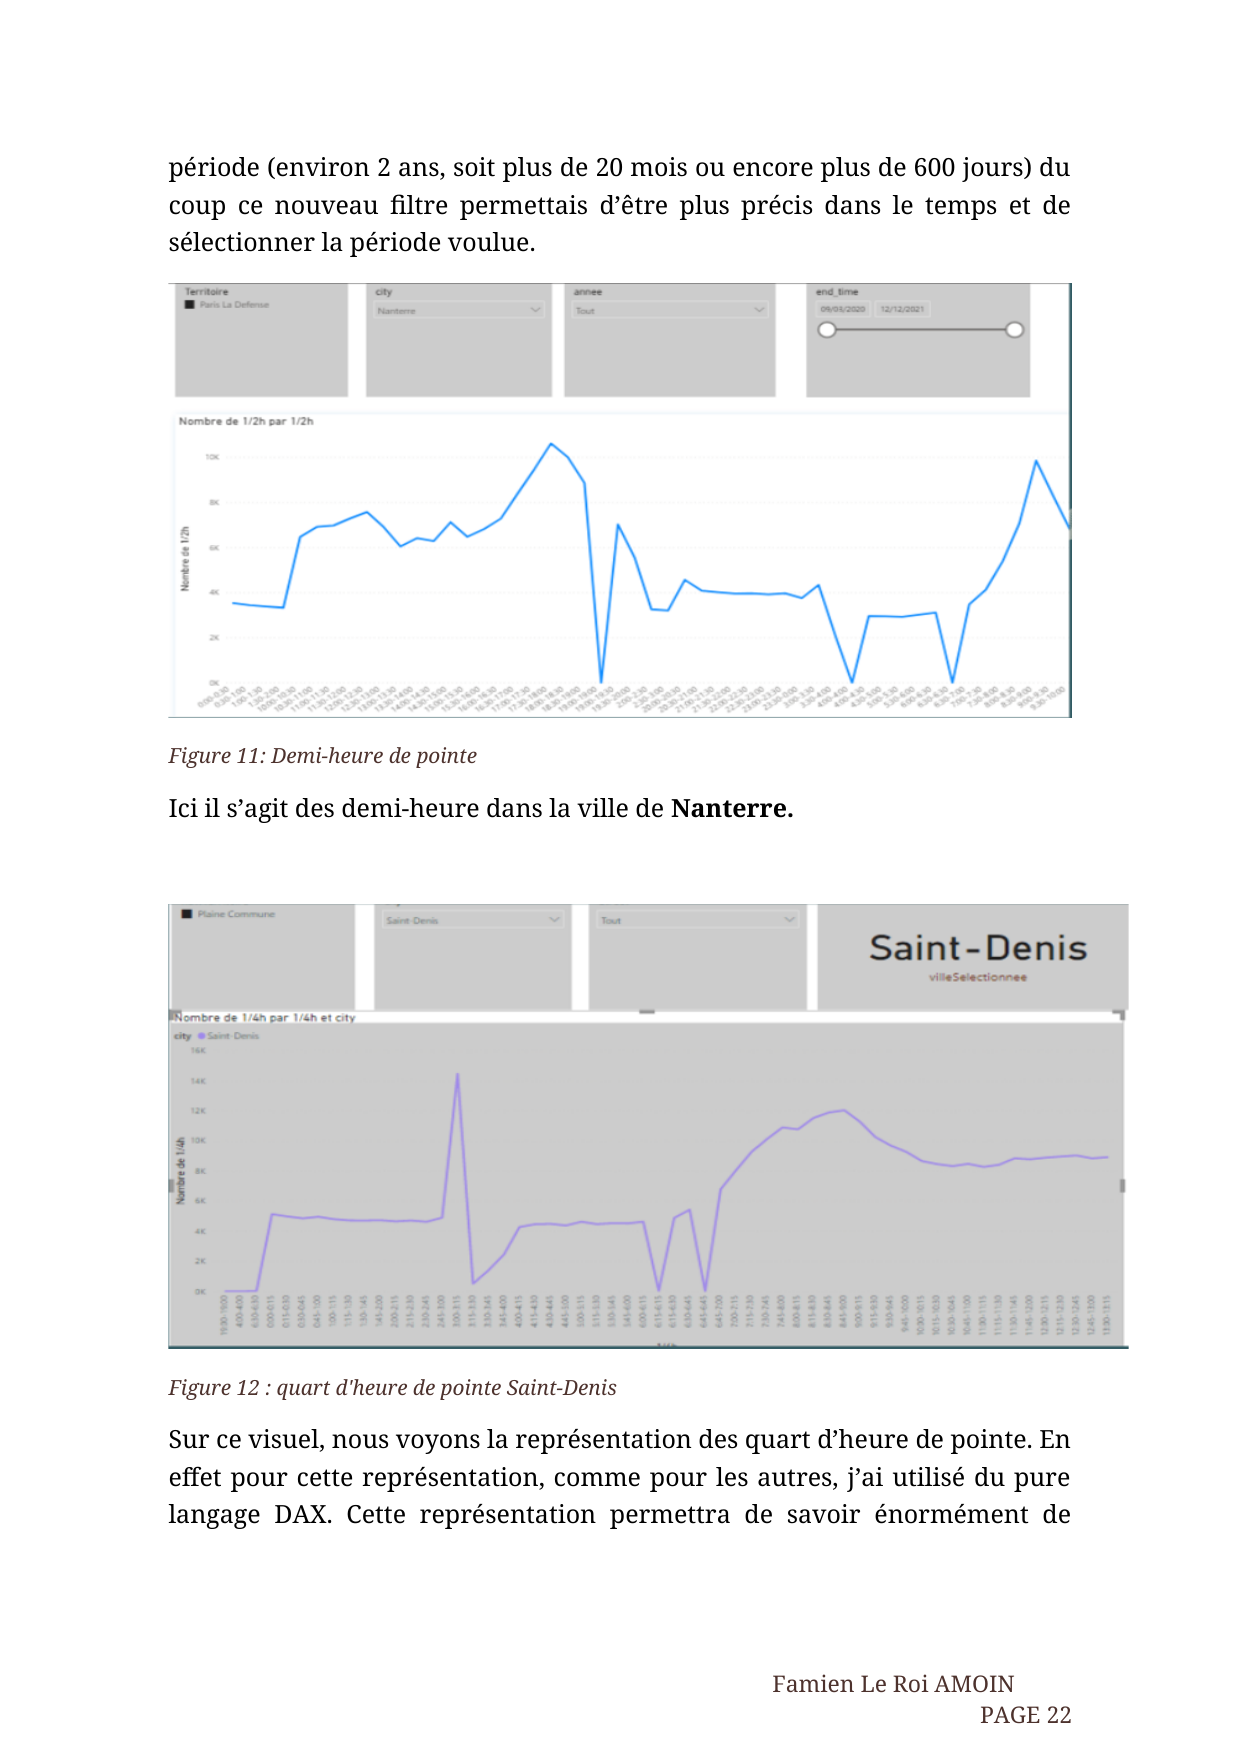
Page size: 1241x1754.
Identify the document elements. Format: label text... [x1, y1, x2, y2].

picture [168, 283, 1072, 718]
text Figure 11: Demi-heure de pointe [168, 741, 1072, 770]
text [168, 150, 1072, 259]
picture [168, 904, 1129, 1349]
text Figure 12 : quart d'heure de pointe Saint-Denis [168, 1373, 1072, 1401]
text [168, 1422, 1072, 1531]
text Ici il s’agit des demi-heure dans la ville de Nanterre. [168, 791, 1072, 825]
